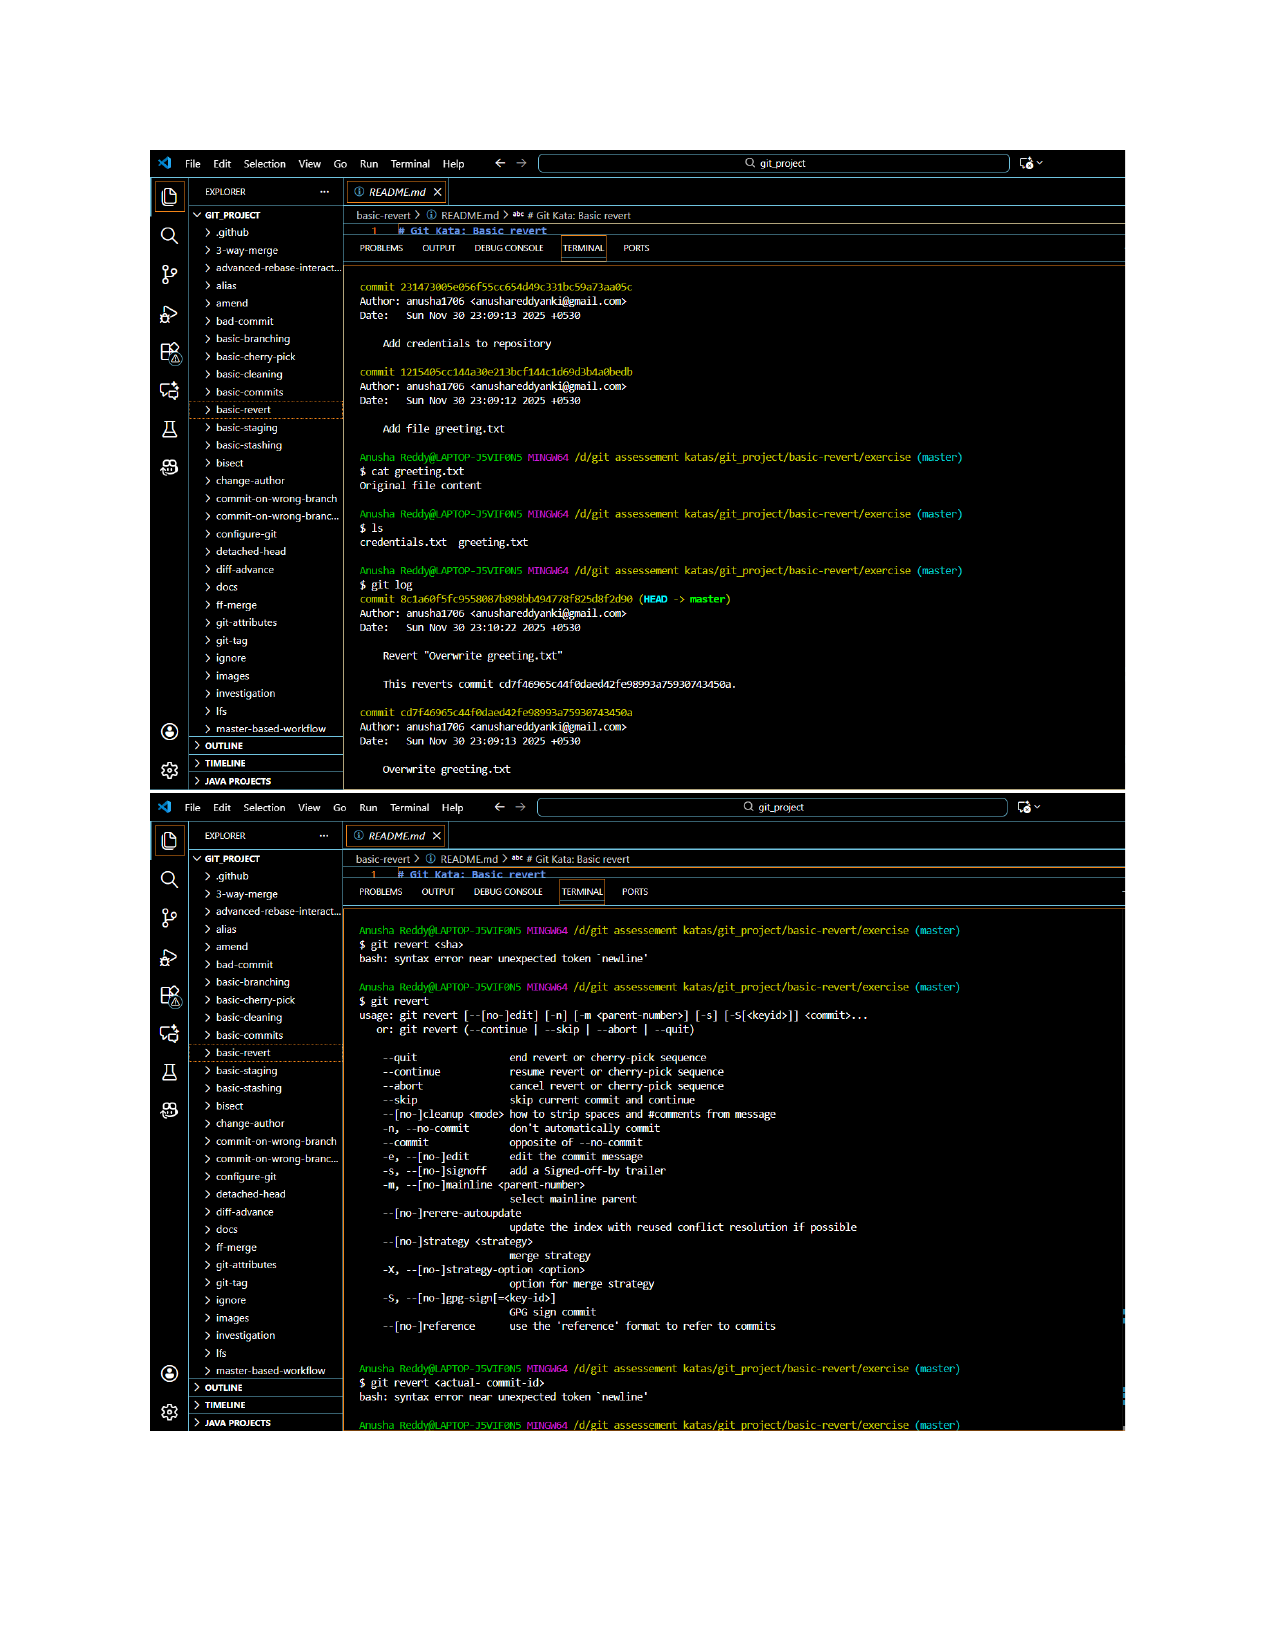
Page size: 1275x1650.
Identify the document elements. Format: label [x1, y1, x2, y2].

picture [150, 793, 1125, 1431]
picture [150, 150, 1125, 790]
